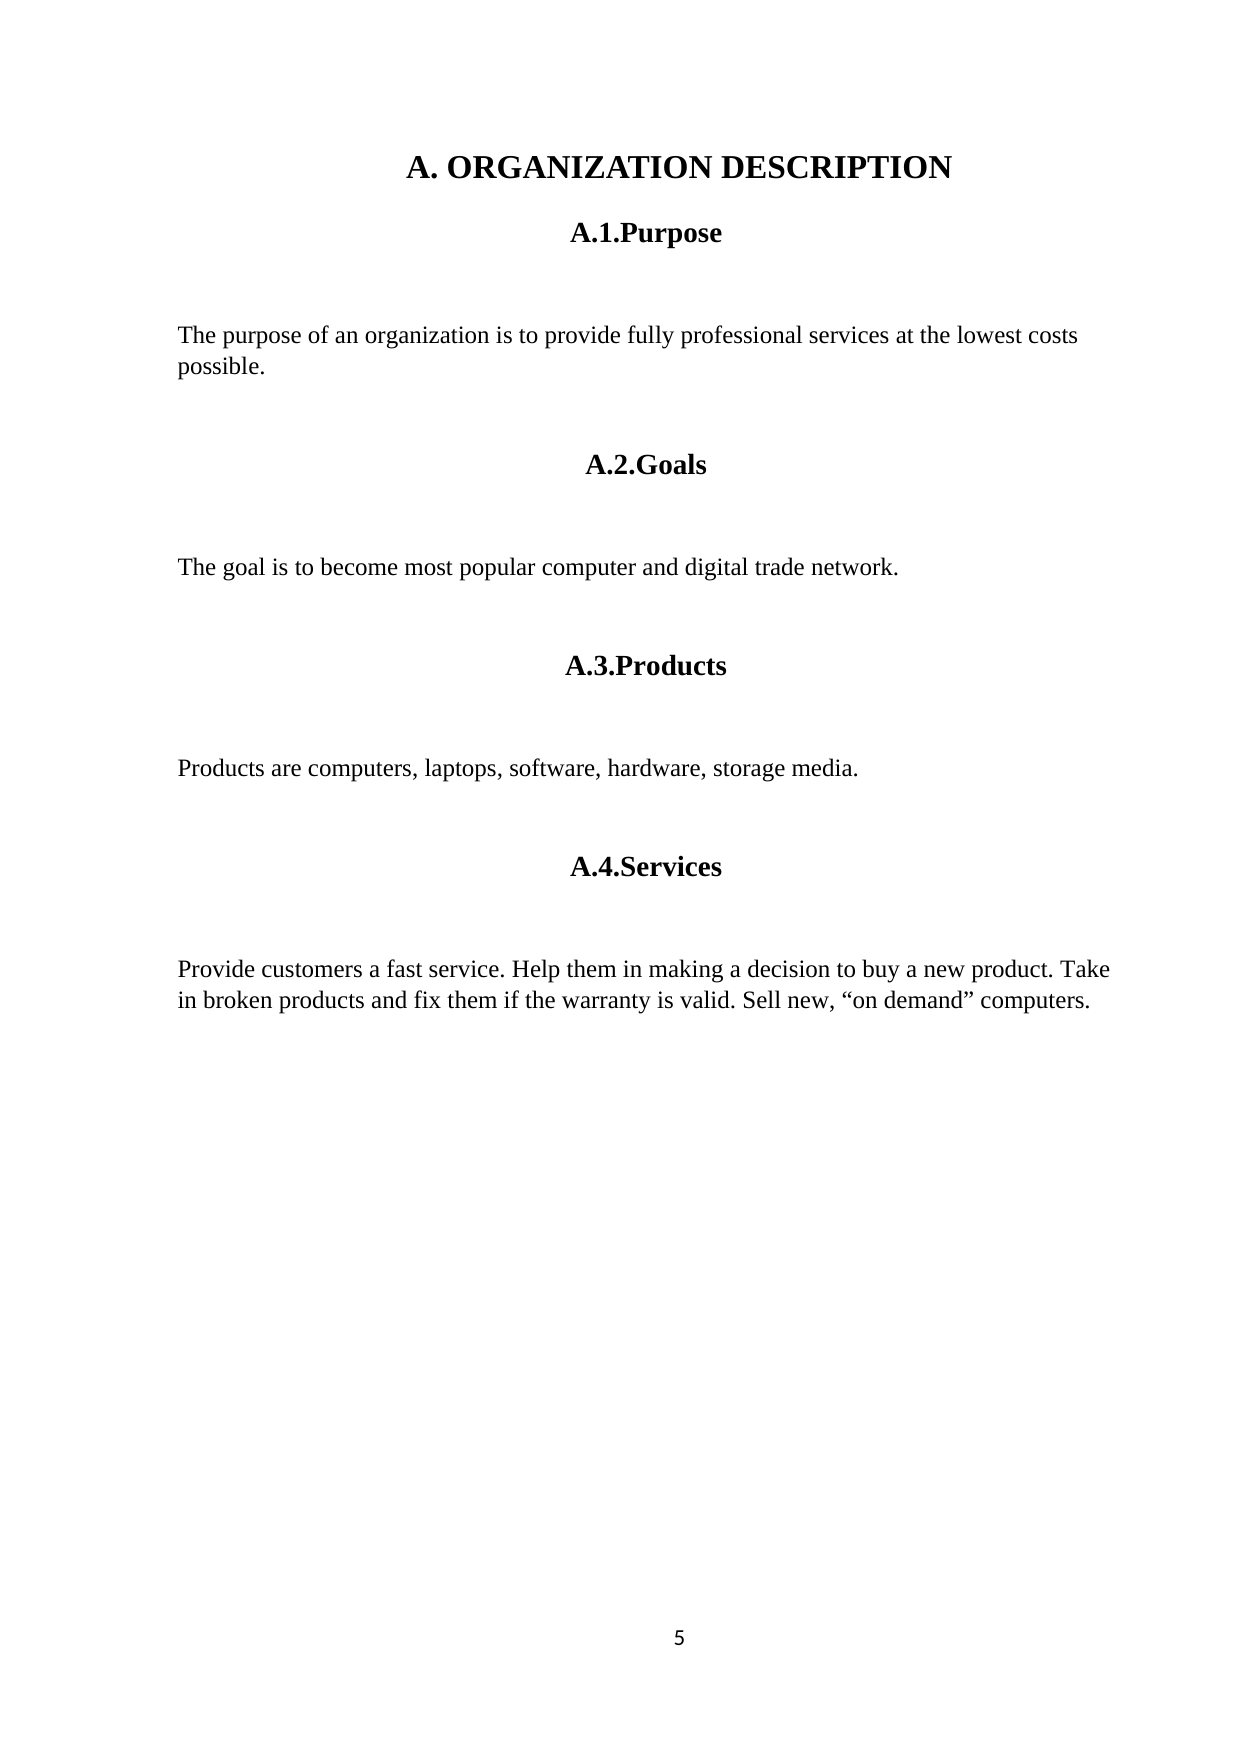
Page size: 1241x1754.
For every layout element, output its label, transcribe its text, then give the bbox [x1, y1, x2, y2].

text A.4.Services [177, 849, 1115, 882]
subtitle A. ORGANIZATION DESCRIPTION [177, 147, 1181, 186]
text Provide customers a fast service. Help them in making a decision to buy a new product. Take in broken products and fix them if the warranty is valid. Sell new, “on demand” computers. [177, 954, 1115, 1014]
text A.2.Goals [177, 447, 1115, 480]
text The purpose of an organization is to provide fully professional services at the lowest costs possible. [177, 320, 1115, 380]
text A.3.Products [177, 648, 1115, 681]
text The goal is to become most popular computer and digital trade network. [177, 552, 1115, 581]
text A.1.Purpose [177, 215, 1115, 248]
text Products are computers, laptops, software, hardware, storage media. [177, 753, 1115, 782]
